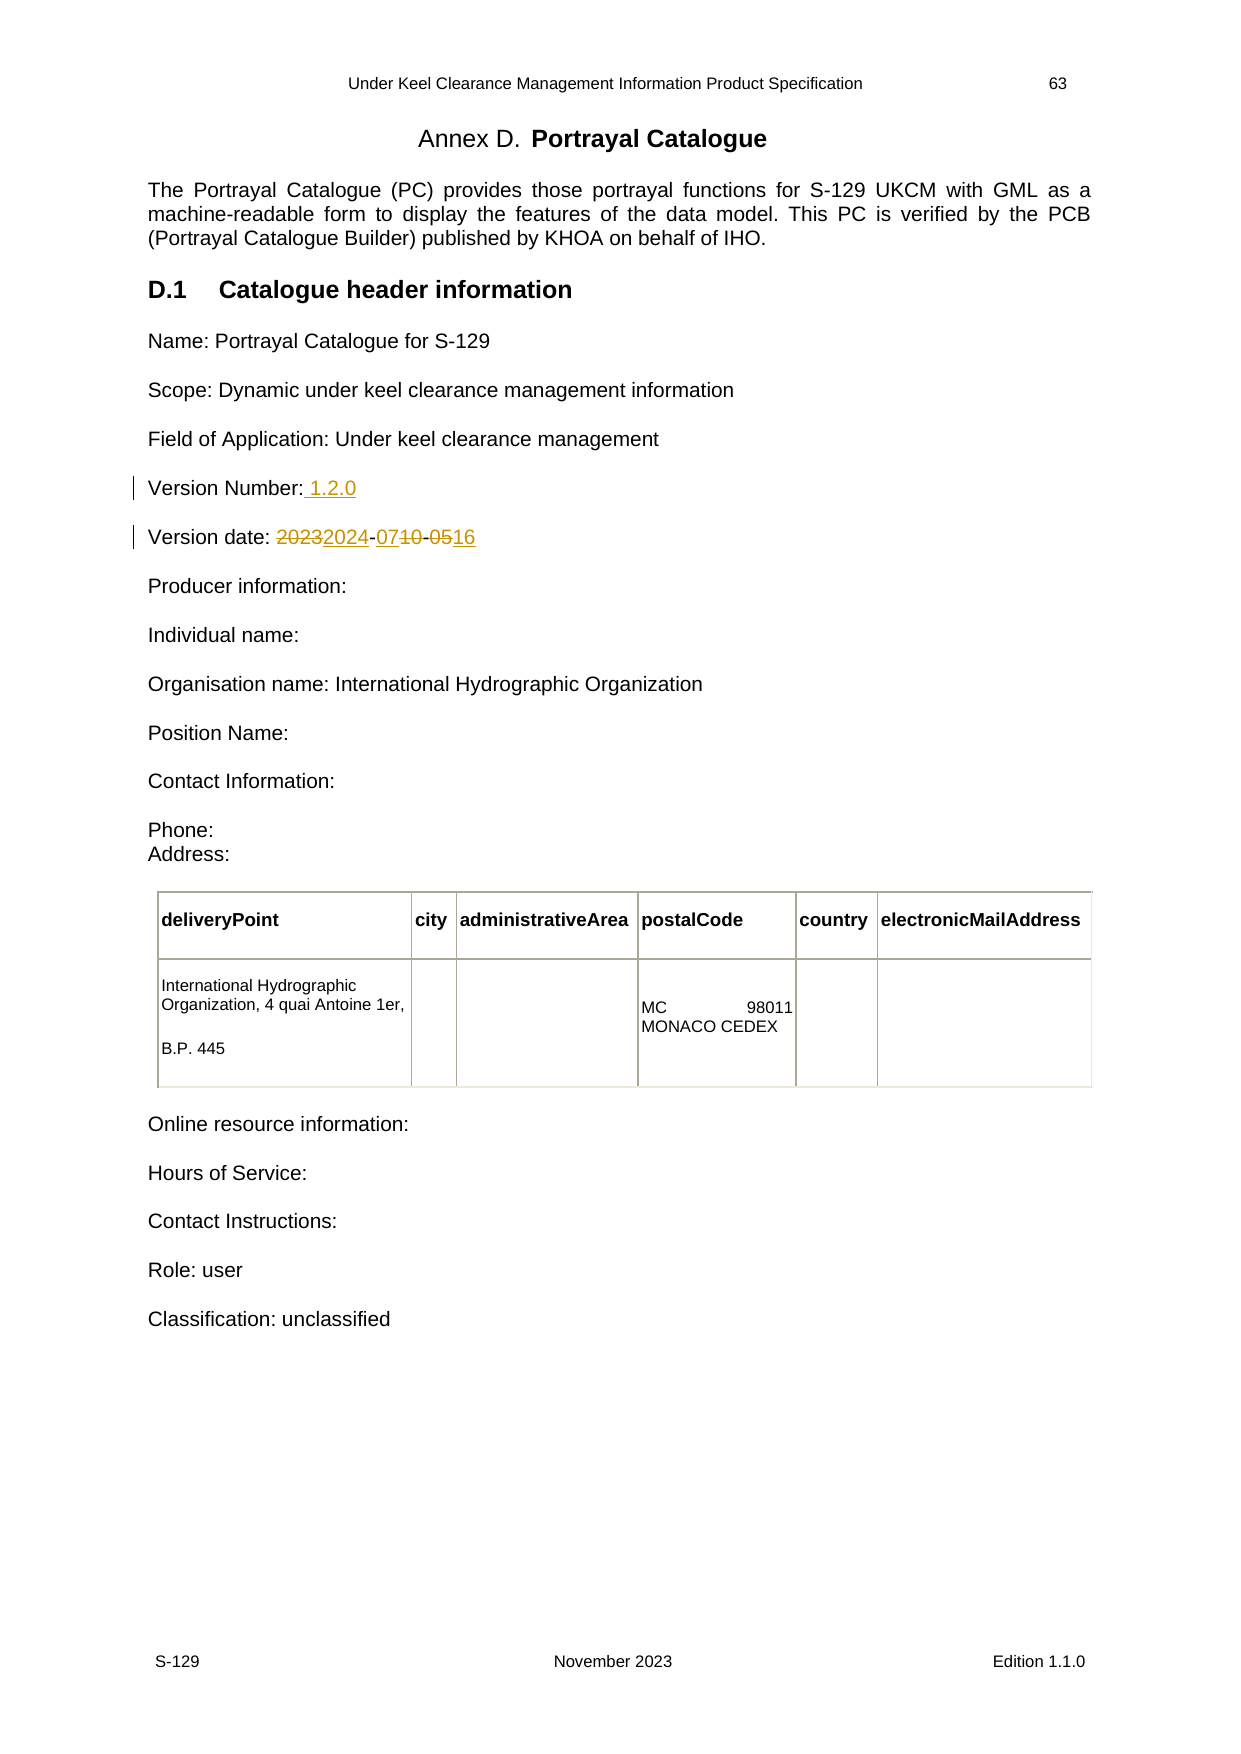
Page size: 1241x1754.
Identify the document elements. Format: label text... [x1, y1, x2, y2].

text Scope: Dynamic under keel clearance management information [148, 378, 1092, 402]
text Online resource information: [148, 1087, 1092, 1135]
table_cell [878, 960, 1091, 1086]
text Contact Instructions: [148, 1209, 1092, 1233]
text Version Number: [148, 476, 1092, 499]
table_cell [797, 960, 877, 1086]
text Individual name: [148, 622, 1092, 646]
text Position Name: [148, 720, 1092, 744]
text Role: user [148, 1258, 1092, 1282]
text Name: Portrayal Catalogue for S-129 [148, 329, 1092, 353]
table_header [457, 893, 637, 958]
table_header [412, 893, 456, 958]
text Classification: unclassified [148, 1307, 1092, 1331]
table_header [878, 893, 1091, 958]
text Contact Information: [148, 769, 1092, 793]
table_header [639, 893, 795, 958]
text Producer information: [148, 573, 1092, 597]
text Organisation name: International Hydrographic Organization [148, 671, 1092, 695]
text Hours of Service: [148, 1160, 1092, 1184]
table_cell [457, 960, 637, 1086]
text Field of Application: Under keel clearance management [148, 427, 1092, 451]
text Version date: -- [148, 524, 1092, 548]
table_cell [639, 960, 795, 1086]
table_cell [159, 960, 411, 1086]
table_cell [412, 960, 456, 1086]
text The Portrayal Catalogue (PC) provides those portrayal functions for S-129 UKCM with GML as a machine-readable form to display the features of the data model. This PC is verified by the PCB (Portrayal Catalogue Builder) published by KHOA on behalf of IHO. [148, 178, 1092, 250]
text Portrayal Catalogue [148, 124, 1092, 153]
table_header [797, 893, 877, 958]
text Phone: Address: [148, 818, 1092, 866]
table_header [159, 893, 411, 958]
text Catalogue header information [148, 275, 1092, 304]
